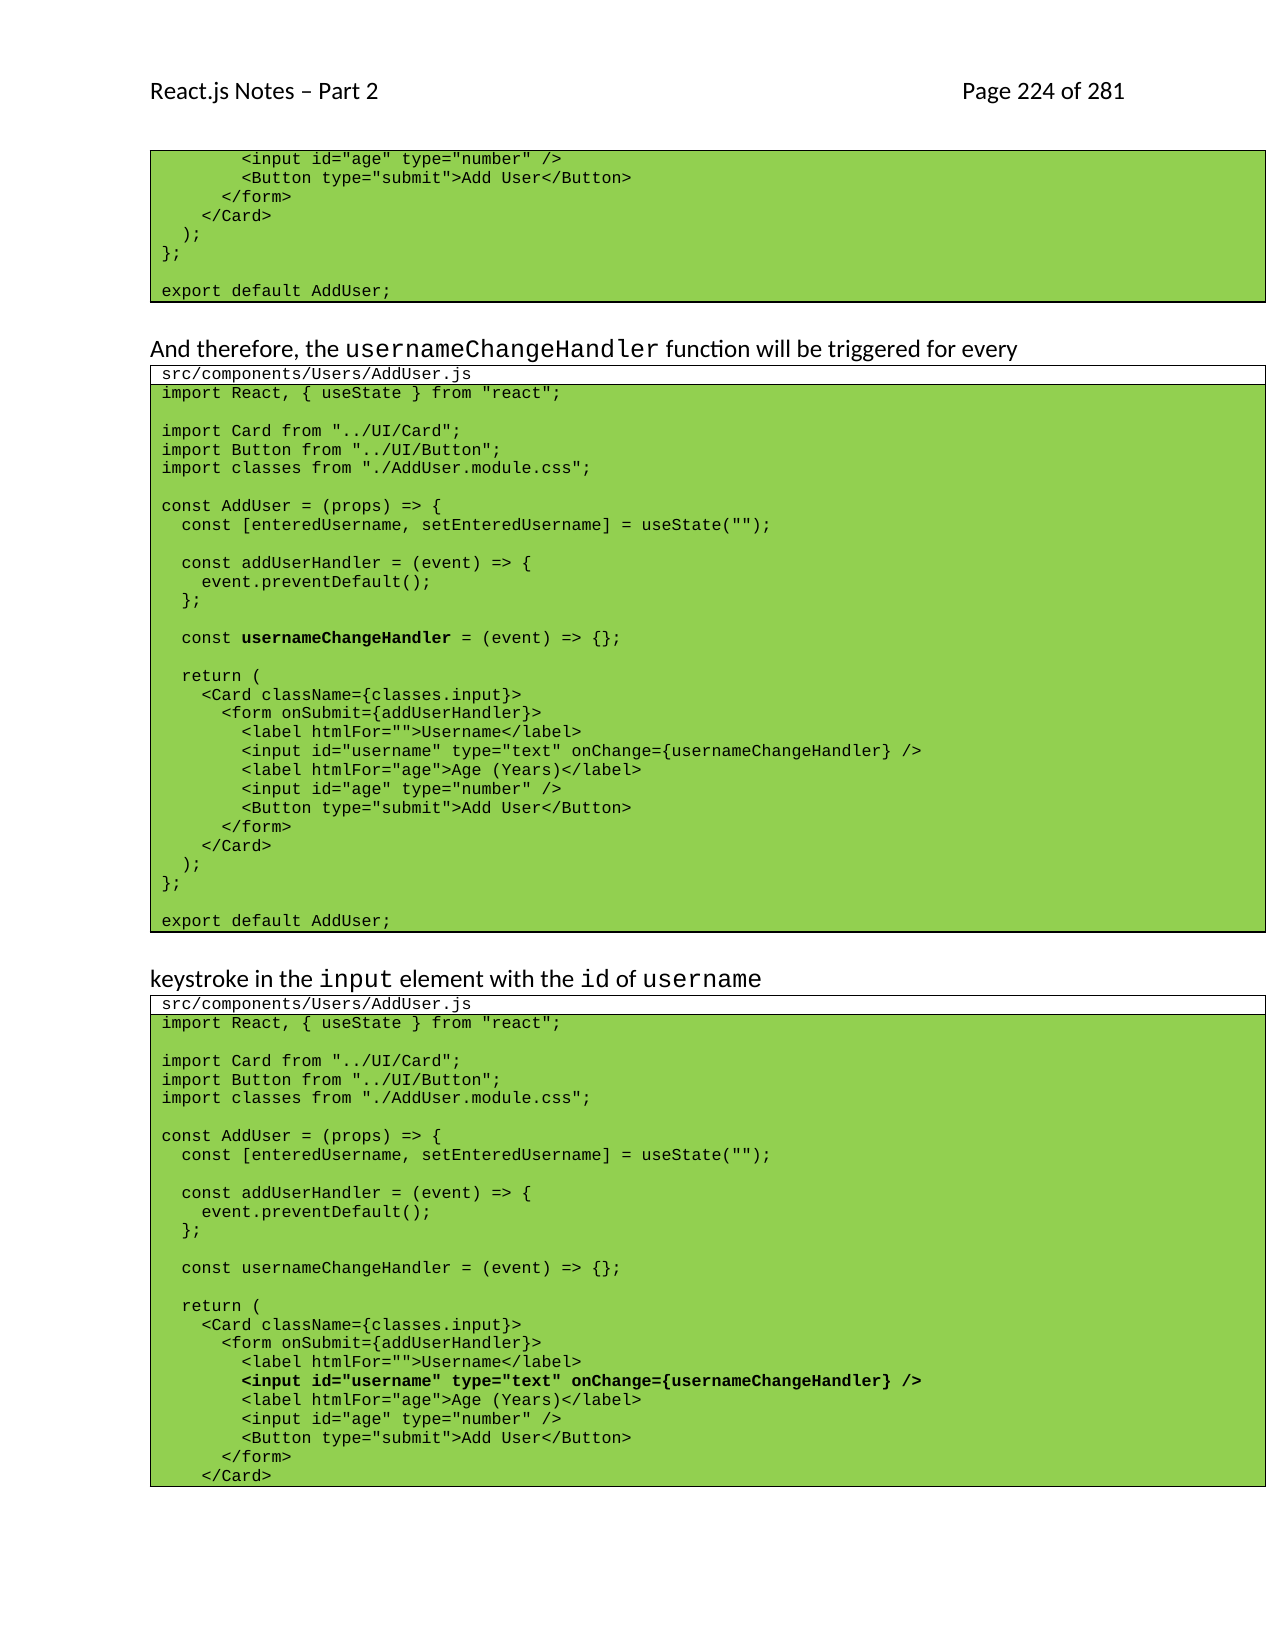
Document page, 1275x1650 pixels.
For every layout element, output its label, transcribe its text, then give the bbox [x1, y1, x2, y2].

text keystroke in the input element with the id of username [150, 963, 1125, 995]
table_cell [151, 1015, 1265, 1486]
table_header src/components/Users/AddUser.js [151, 996, 1265, 1014]
table_header src/components/Users/AddUser.js [151, 366, 1265, 384]
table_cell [151, 151, 1265, 301]
text And therefore, the usernameChangeHandler function will be triggered for every [150, 333, 1125, 365]
